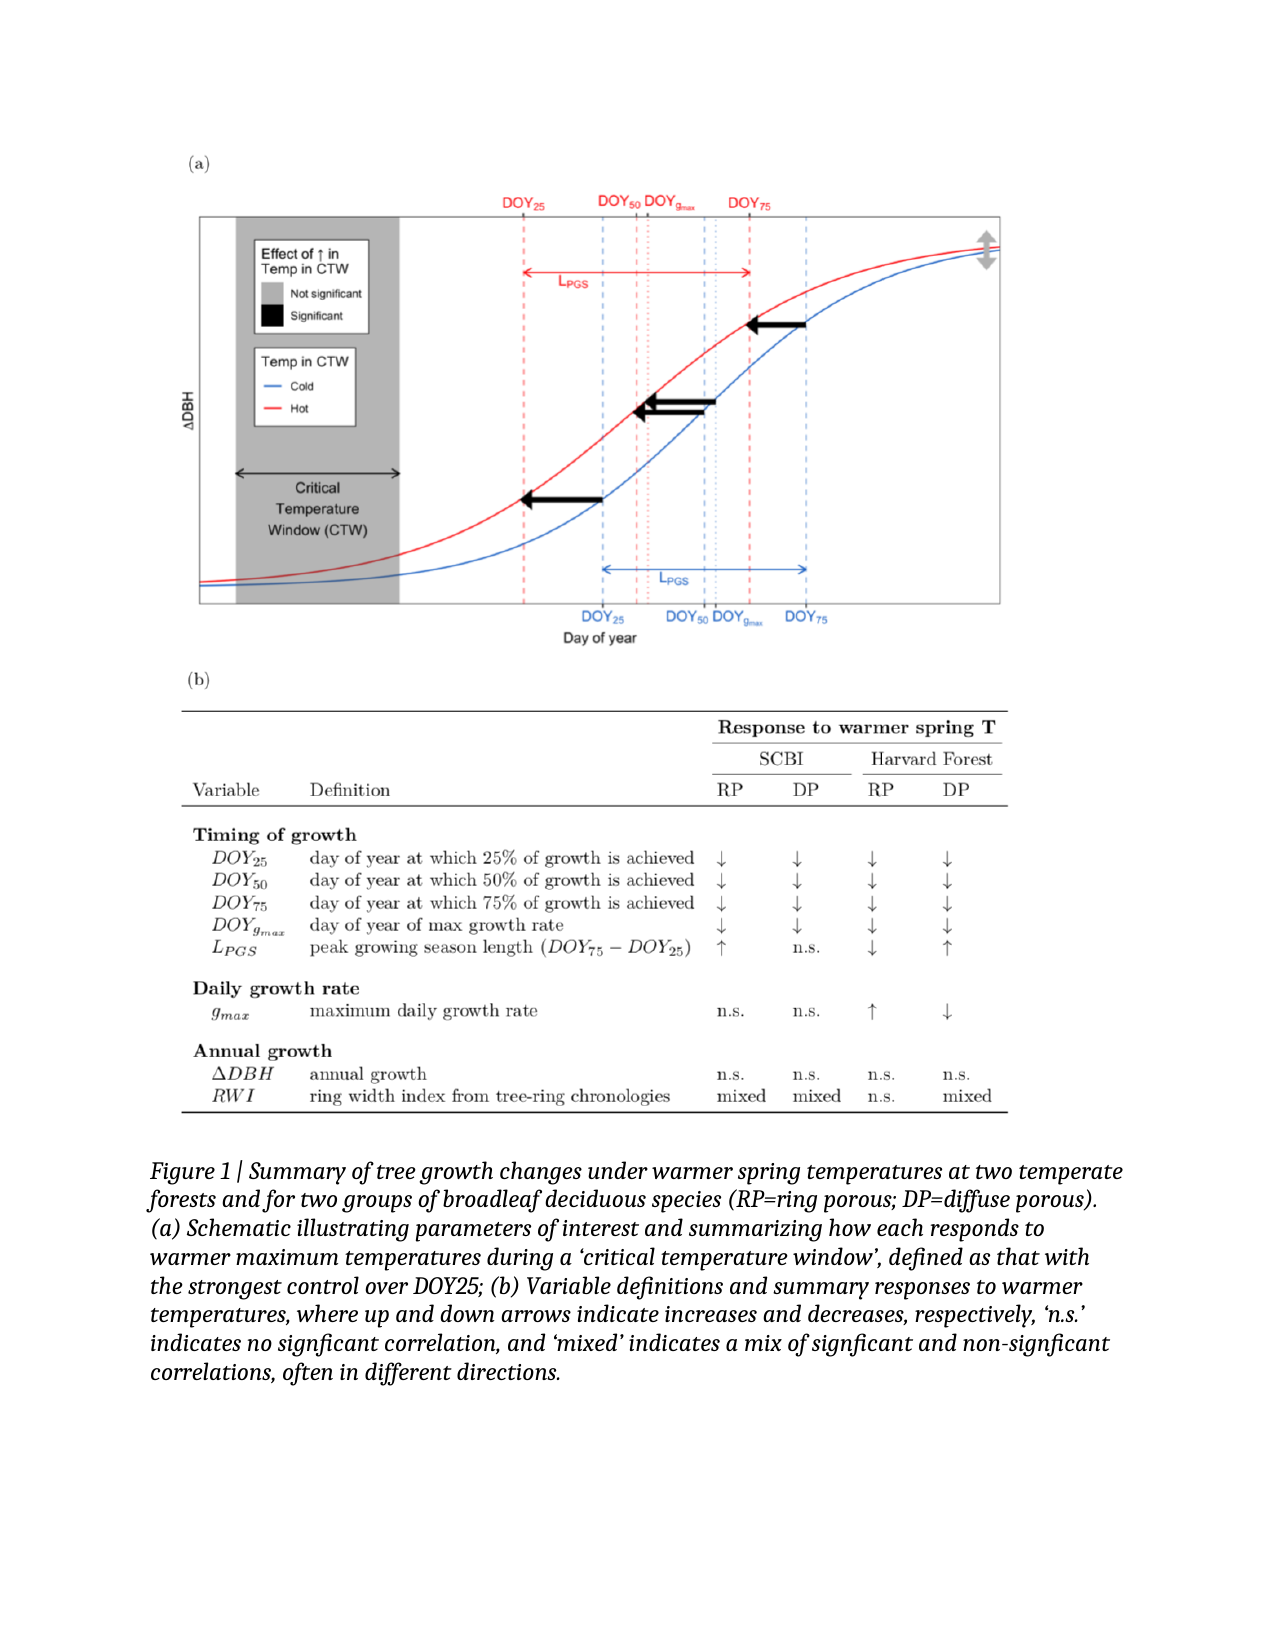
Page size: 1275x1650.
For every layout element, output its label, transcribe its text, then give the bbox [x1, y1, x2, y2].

text Figure 1 | Summary of tree growth changes under warmer spring temperatures at two temperate forests and for two groups of broadleaf deciduous species (RP=ring porous; DP=diffuse porous). (a) Schematic illustrating parameters of interest and summarizing how each responds to warmer maximum temperatures during a ‘critical temperature window’, defined as that with the strongest control over DOY25; (b) Variable definitions and summary responses to warmer temperatures, where up and down arrows indicate increases and decreases, respectively, ‘n.s.’ indicates no signficant correlation, and ‘mixed’ indicates a mix of signficant and non-signficant correlations, often in different directions. [150, 1157, 1125, 1387]
picture [168, 150, 1044, 1136]
